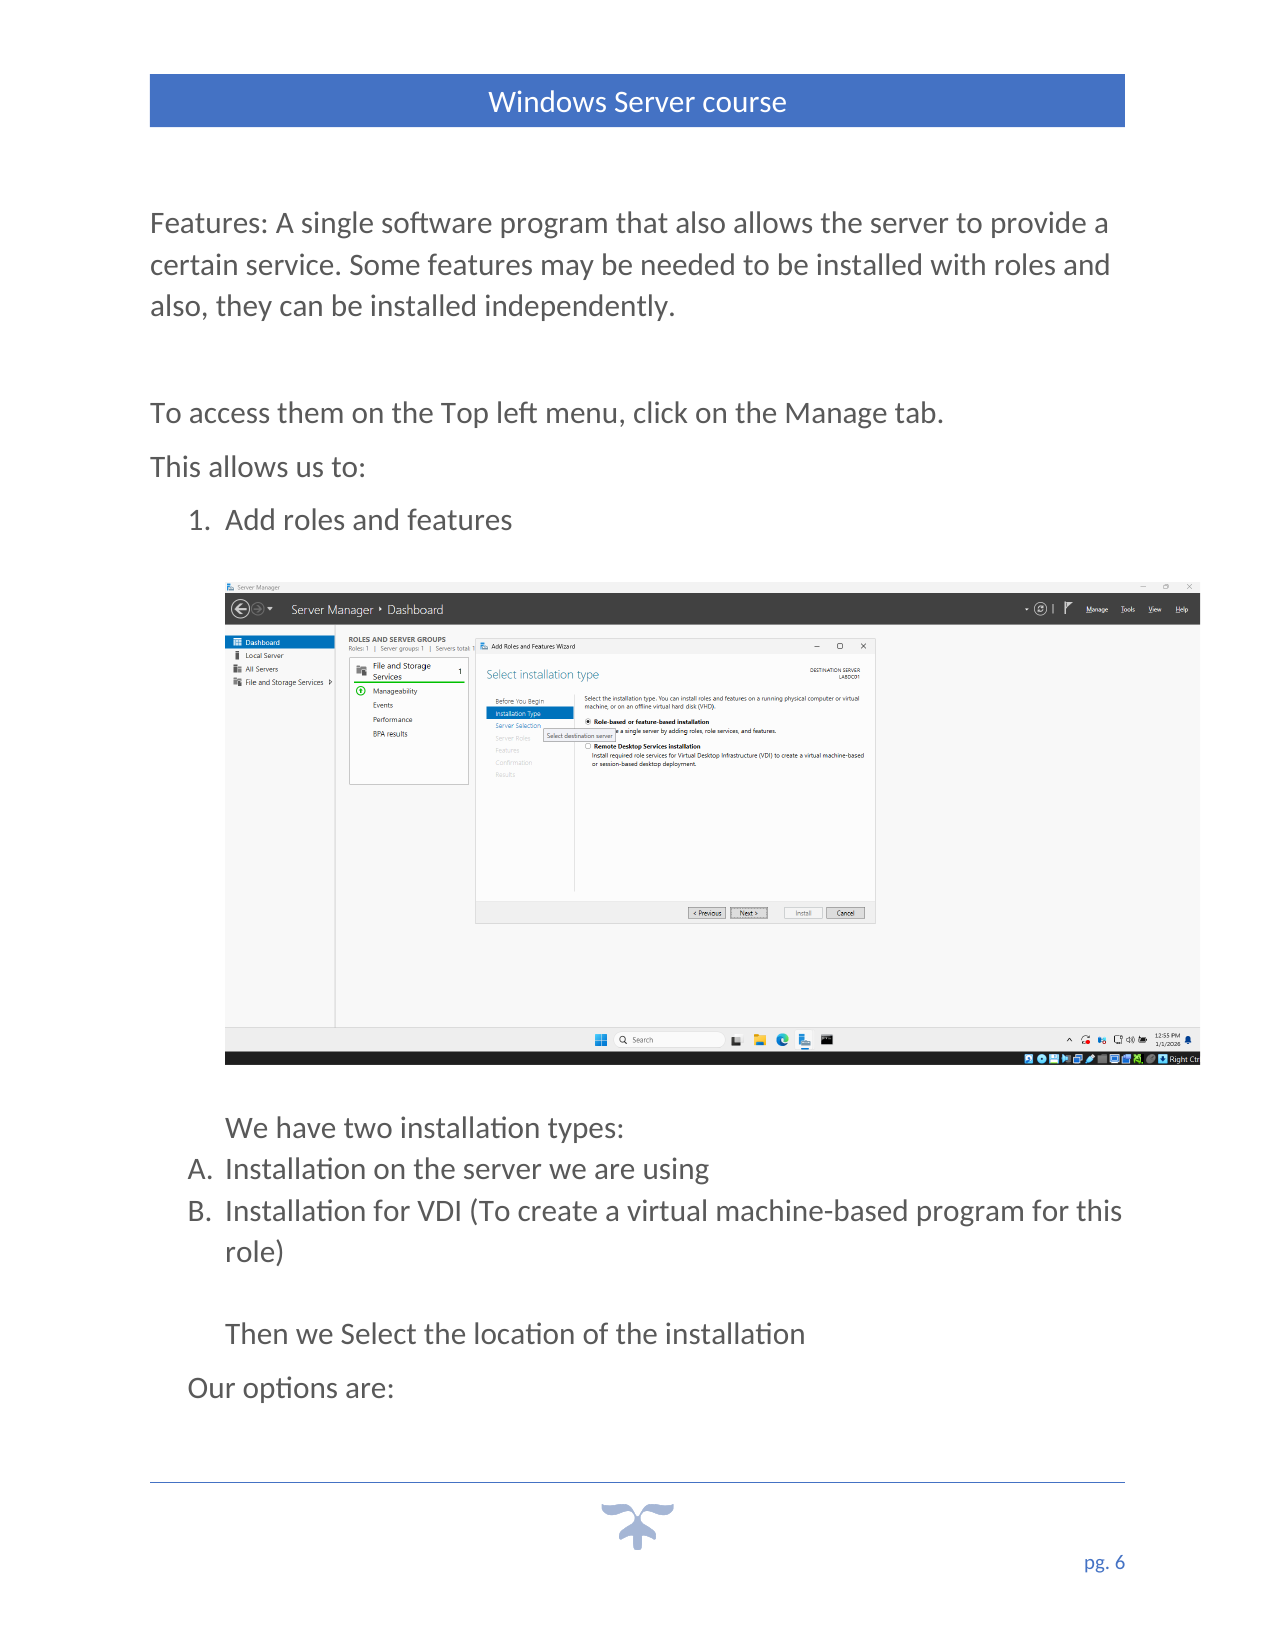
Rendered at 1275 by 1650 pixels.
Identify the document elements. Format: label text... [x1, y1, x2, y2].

list Then we Select the location of the installation [225, 1314, 1125, 1352]
list We have two installation types: [225, 1108, 1125, 1146]
list Installation on the server we are using [187, 1149, 1125, 1188]
picture [225, 582, 1200, 1065]
text This allows us to: [150, 447, 1125, 485]
text Features: A single software program that also allows the server to provide a certain service. Some features may be needed to be installed with roles and also, they can be installed independently. [150, 204, 1125, 324]
list Installation for VDI (To create a virtual machine-based program for this role) [187, 1191, 1125, 1270]
text Our options are: [187, 1368, 1125, 1406]
list Add roles and features [187, 501, 1125, 539]
text To access them on the Top left menu, click on the Manage tab. [150, 393, 1125, 431]
